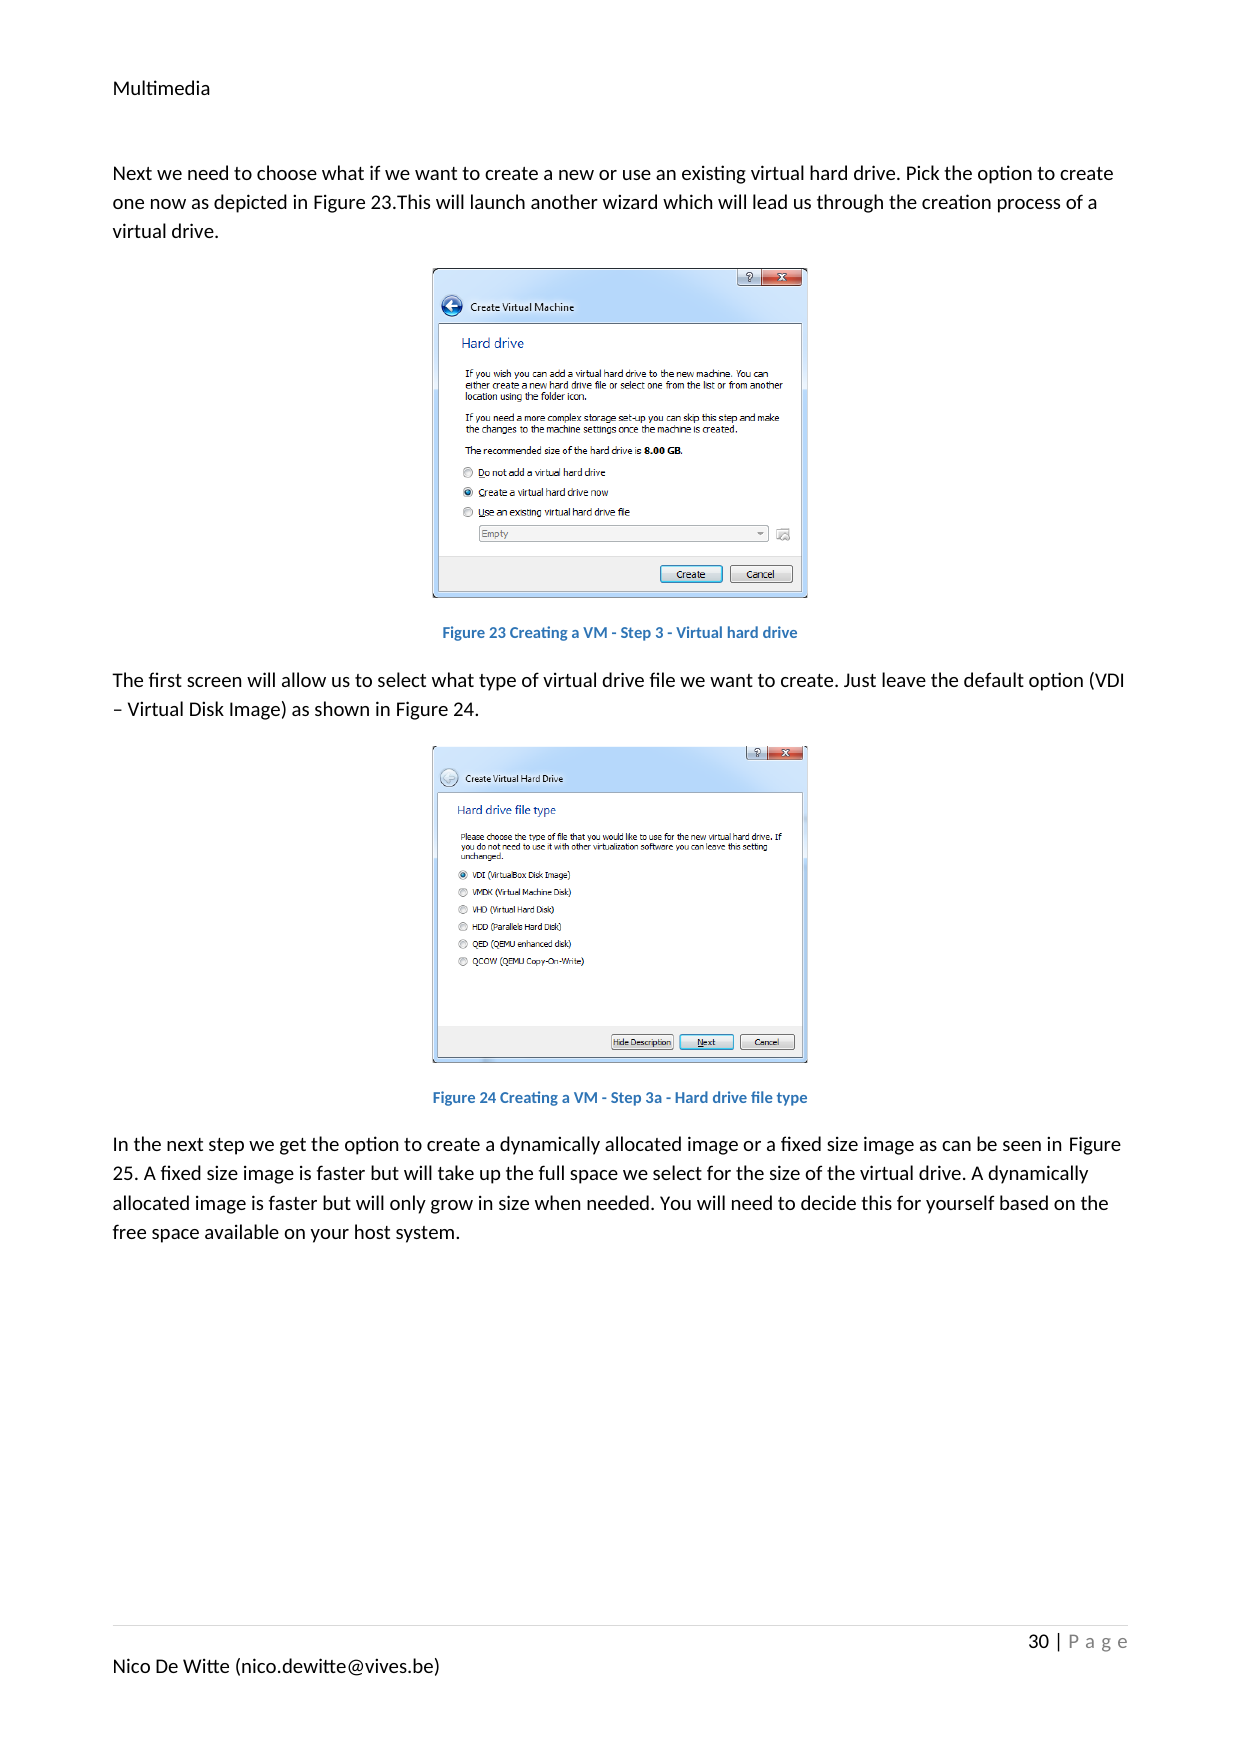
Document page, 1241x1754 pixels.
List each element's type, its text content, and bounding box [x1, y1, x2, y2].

picture [432, 746, 808, 1063]
picture [432, 268, 808, 598]
text Next we need to choose what if we want to create a new or use an existing virtual hard drive. Pick the option to create one now as depicted in Figure 23.This will launch another wizard which will lead us through the creation process of a virtual drive. [112, 160, 1128, 244]
text The first screen will allow us to select what type of virtual drive file we want to create. Just leave the default option (VDI – Virtual Disk Image) as shown in Figure 24. [112, 667, 1128, 721]
text In the next step we get the option to create a dynamically allocated image or a fixed size image as can be seen in Figure 25. A fixed size image is faster but will take up the full space we select for the size of the virtual drive. A dynamically allocated image is faster but will only grow in size when needed. You will need to decide this for yourself based on the free space available on your host system. [112, 1131, 1128, 1244]
